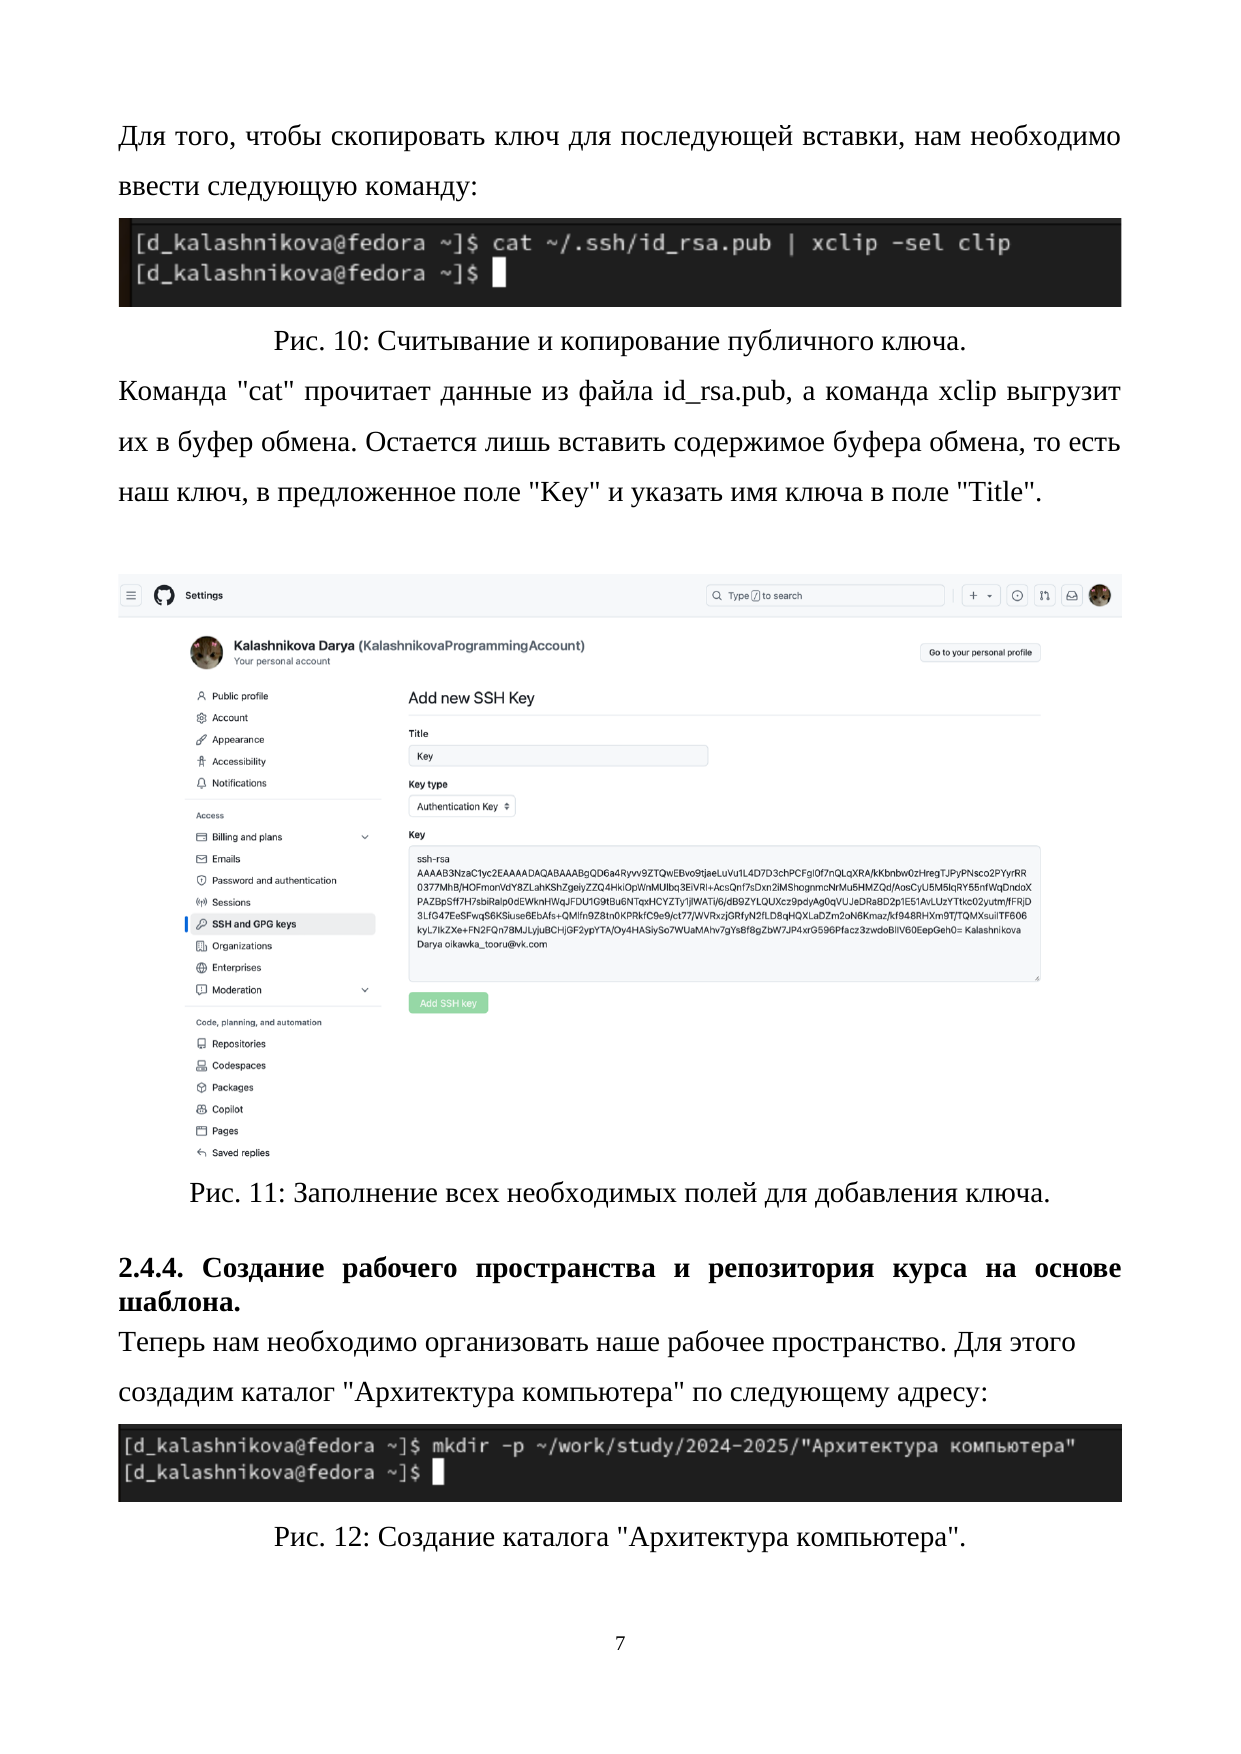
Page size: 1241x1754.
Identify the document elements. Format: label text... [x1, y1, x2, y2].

picture [118, 218, 1122, 307]
text Рис. 11: Заполнение всех необходимых полей для добавления ключа. [118, 1159, 1122, 1209]
text Команда "cat" прочитает данные из файла id_rsa.pub, а команда xclip выгрузит их в буфер обмена. Остается лишь вставить содержимое буфера обмена, то есть наш ключ, в предложенное поле "Key" и указать имя ключа в поле "Title". [118, 373, 1122, 507]
text Рис. 10: Считывание и копирование публичного ключа. [118, 307, 1122, 357]
subtitle 2.4.4. Создание рабочего пространства и репозитория курса на основе шаблона. [118, 1250, 1122, 1317]
text Для того, чтобы скопировать ключ для последующей вставки, нам необходимо ввести следующую команду: [118, 118, 1122, 202]
text создадим каталог "Архитектура компьютера" по следующему адресу: [118, 1374, 1122, 1408]
picture [118, 574, 1122, 1159]
text Рис. 12: Создание каталога "Архитектура компьютера". [118, 1502, 1122, 1552]
picture [118, 1424, 1122, 1502]
text Теперь нам необходимо организовать наше рабочее пространство. Для этого [118, 1324, 1122, 1357]
